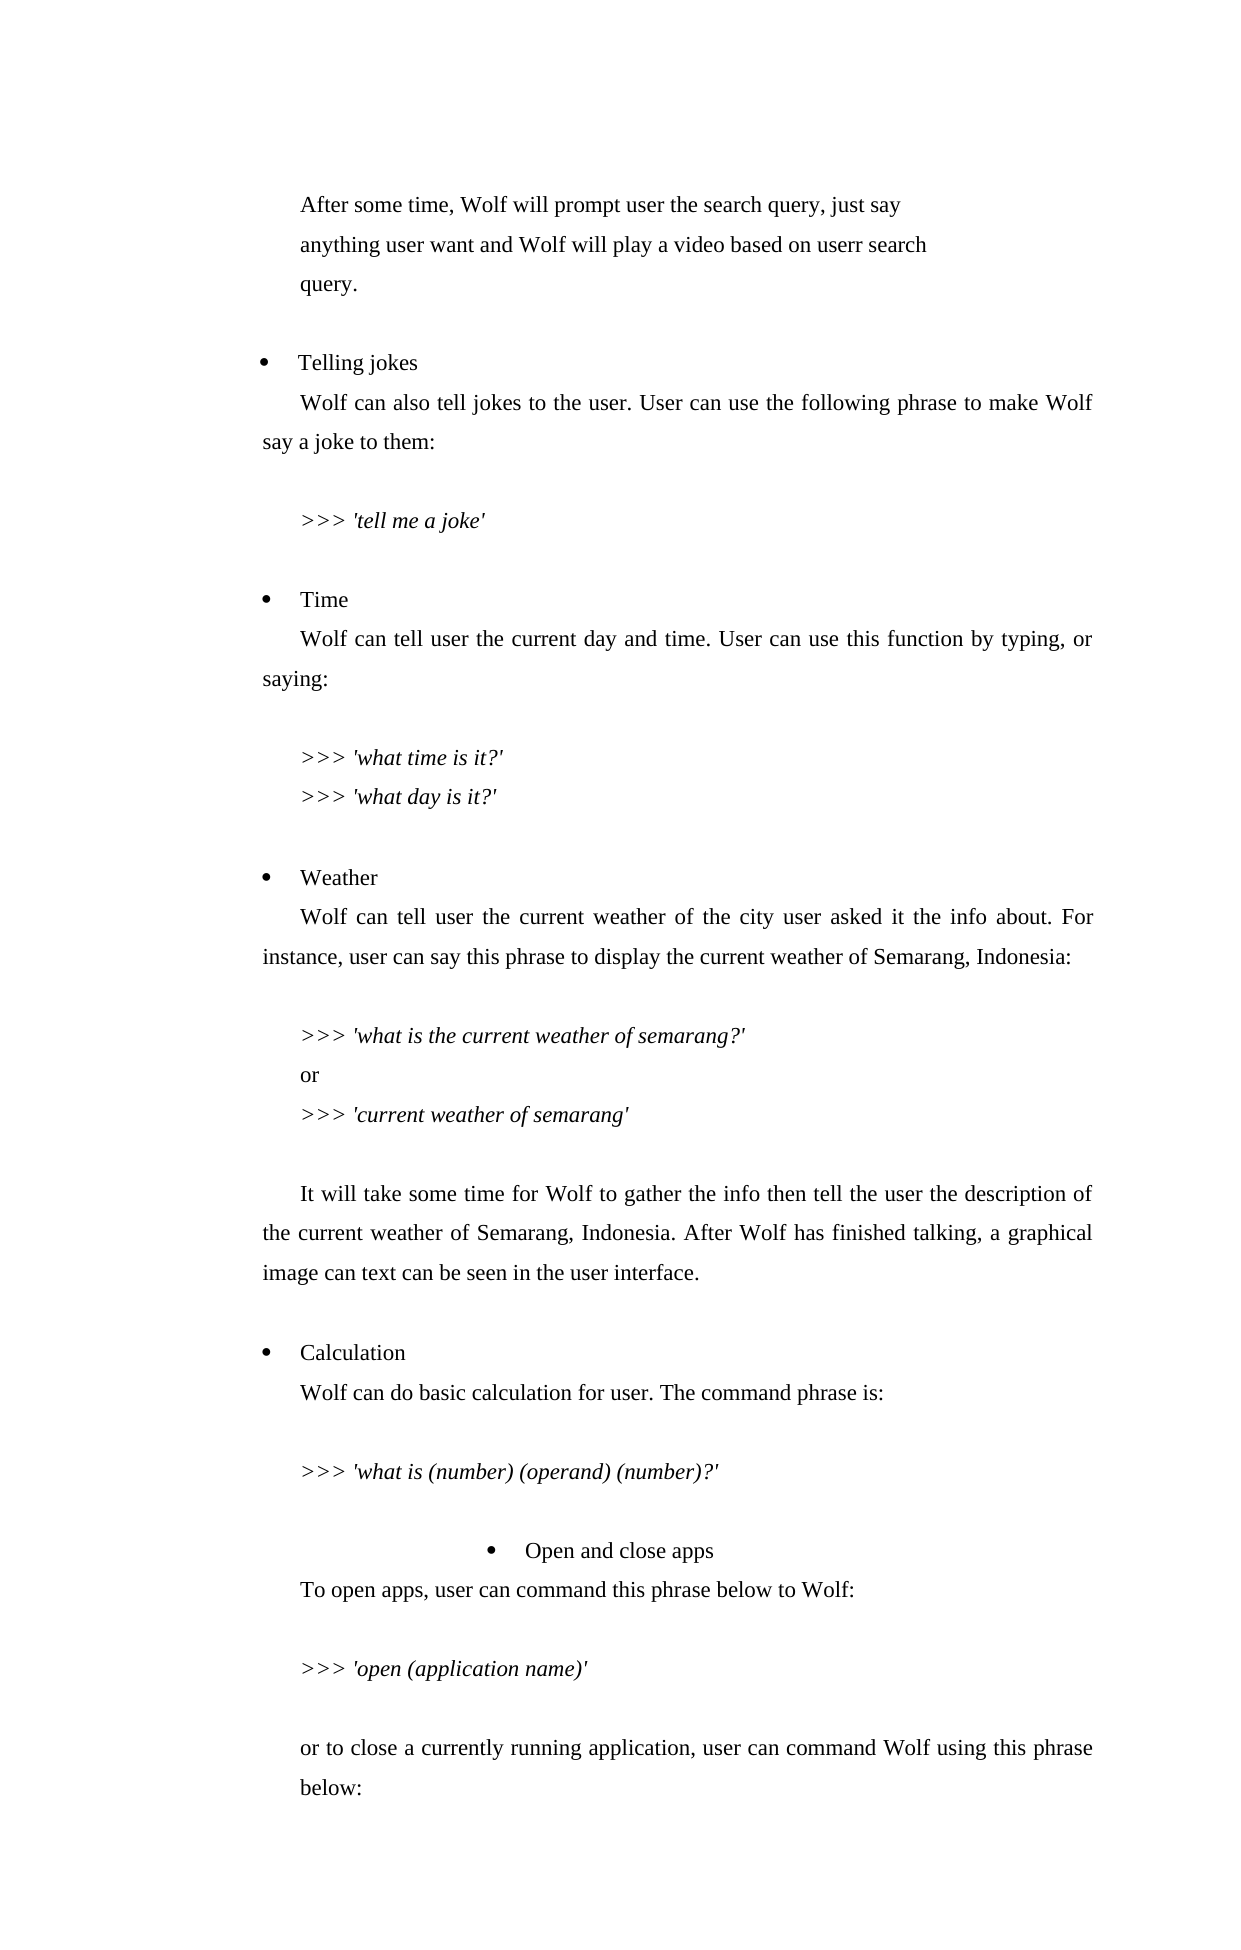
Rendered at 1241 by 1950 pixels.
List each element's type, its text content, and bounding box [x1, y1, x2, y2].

list Wolf can tell user the current weather of the city user asked it the info about. For instance, user can say this phrase to display the current weather of Semarang, Indonesia: [262, 903, 1095, 969]
list >>> 'open (application name)' [262, 1655, 1095, 1682]
list >>> 'current weather of semarang' [262, 1101, 1095, 1127]
list anything user want and Wolf will play a video based on userr search [262, 231, 1095, 257]
list or [262, 1061, 1095, 1088]
list >>> 'what time is it?' [262, 744, 1095, 770]
list Wolf can also tell jokes to the user. User can use the following phrase to make Wolf say a joke to them: [262, 388, 1095, 454]
list Calculation [262, 1339, 1095, 1366]
list >>> 'what is the current weather of semarang?' [262, 1022, 1095, 1048]
list >>> 'what day is it?' [262, 783, 1095, 810]
list To open apps, user can command this phrase below to Wolf: [300, 1576, 1095, 1603]
list Open and close apps [487, 1537, 1095, 1563]
list After some time, Wolf will prompt user the search query, just say [262, 191, 1095, 217]
list Weather [262, 864, 1095, 890]
list Wolf can do basic calculation for user. The command phrase is: [262, 1379, 1095, 1405]
list >>> 'what is (number) (operand) (number)?' [262, 1458, 1095, 1484]
list Telling jokes [260, 349, 1095, 375]
list query. [262, 270, 1095, 296]
list or to close a currently running application, user can command Wolf using this phrase below: [300, 1734, 1095, 1800]
list It will take some time for Wolf to gather the info then tell the user the description of the current weather of Semarang, Indonesia. After Wolf has finished talking, a graphical image can text can be seen in the user interface. [262, 1180, 1095, 1285]
list Wolf can tell user the current day and time. User can use this function by typing, or saying: [262, 625, 1095, 691]
list Time [262, 586, 1095, 612]
list >>> 'tell me a joke' [262, 507, 1095, 533]
